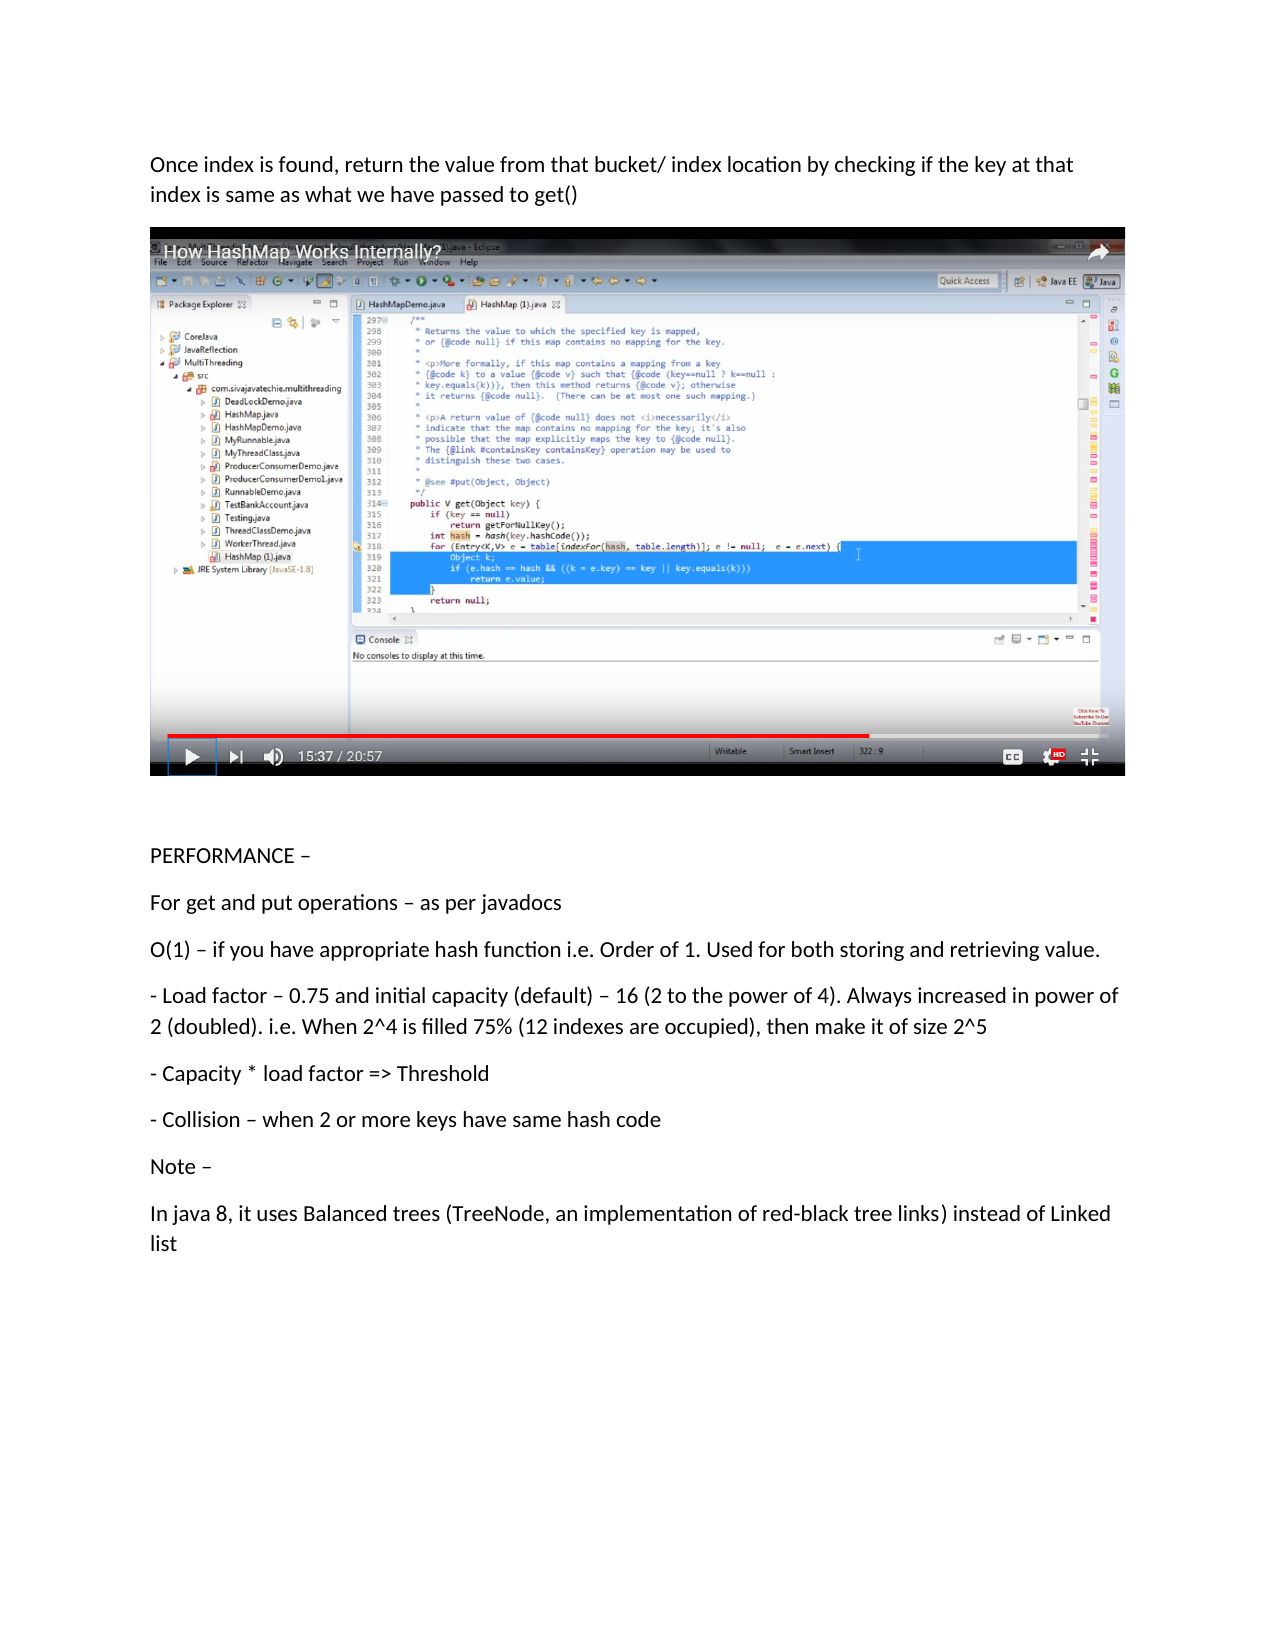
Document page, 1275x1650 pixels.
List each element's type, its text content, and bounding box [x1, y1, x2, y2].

text For get and put operations – as per javadocs [150, 888, 1125, 916]
text Note – [150, 1152, 1125, 1180]
text - Collision – when 2 or more keys have same hash code [150, 1106, 1125, 1133]
text - Load factor – 0.75 and initial capacity (default) – 16 (2 to the power of 4). Always increased in power of 2 (doubled). i.e. When 2^4 is filled 75% (12 indexes are occupied), then make it of size 2^5 [150, 982, 1125, 1040]
text In java 8, it uses Balanced trees (TreeNode, an implementation of red-black tree links) instead of Linked list [150, 1199, 1125, 1257]
text PERFORMANCE – [150, 841, 1125, 869]
picture [150, 227, 1125, 776]
text - Capacity * load factor => Threshold [150, 1059, 1125, 1087]
text Once index is found, return the value from that bucket/ index location by checking if the key at that index is same as what we have passed to get() [150, 150, 1125, 208]
text O(1) – if you have appropriate hash function i.e. Order of 1. Used for both storing and retrieving value. [150, 935, 1125, 963]
